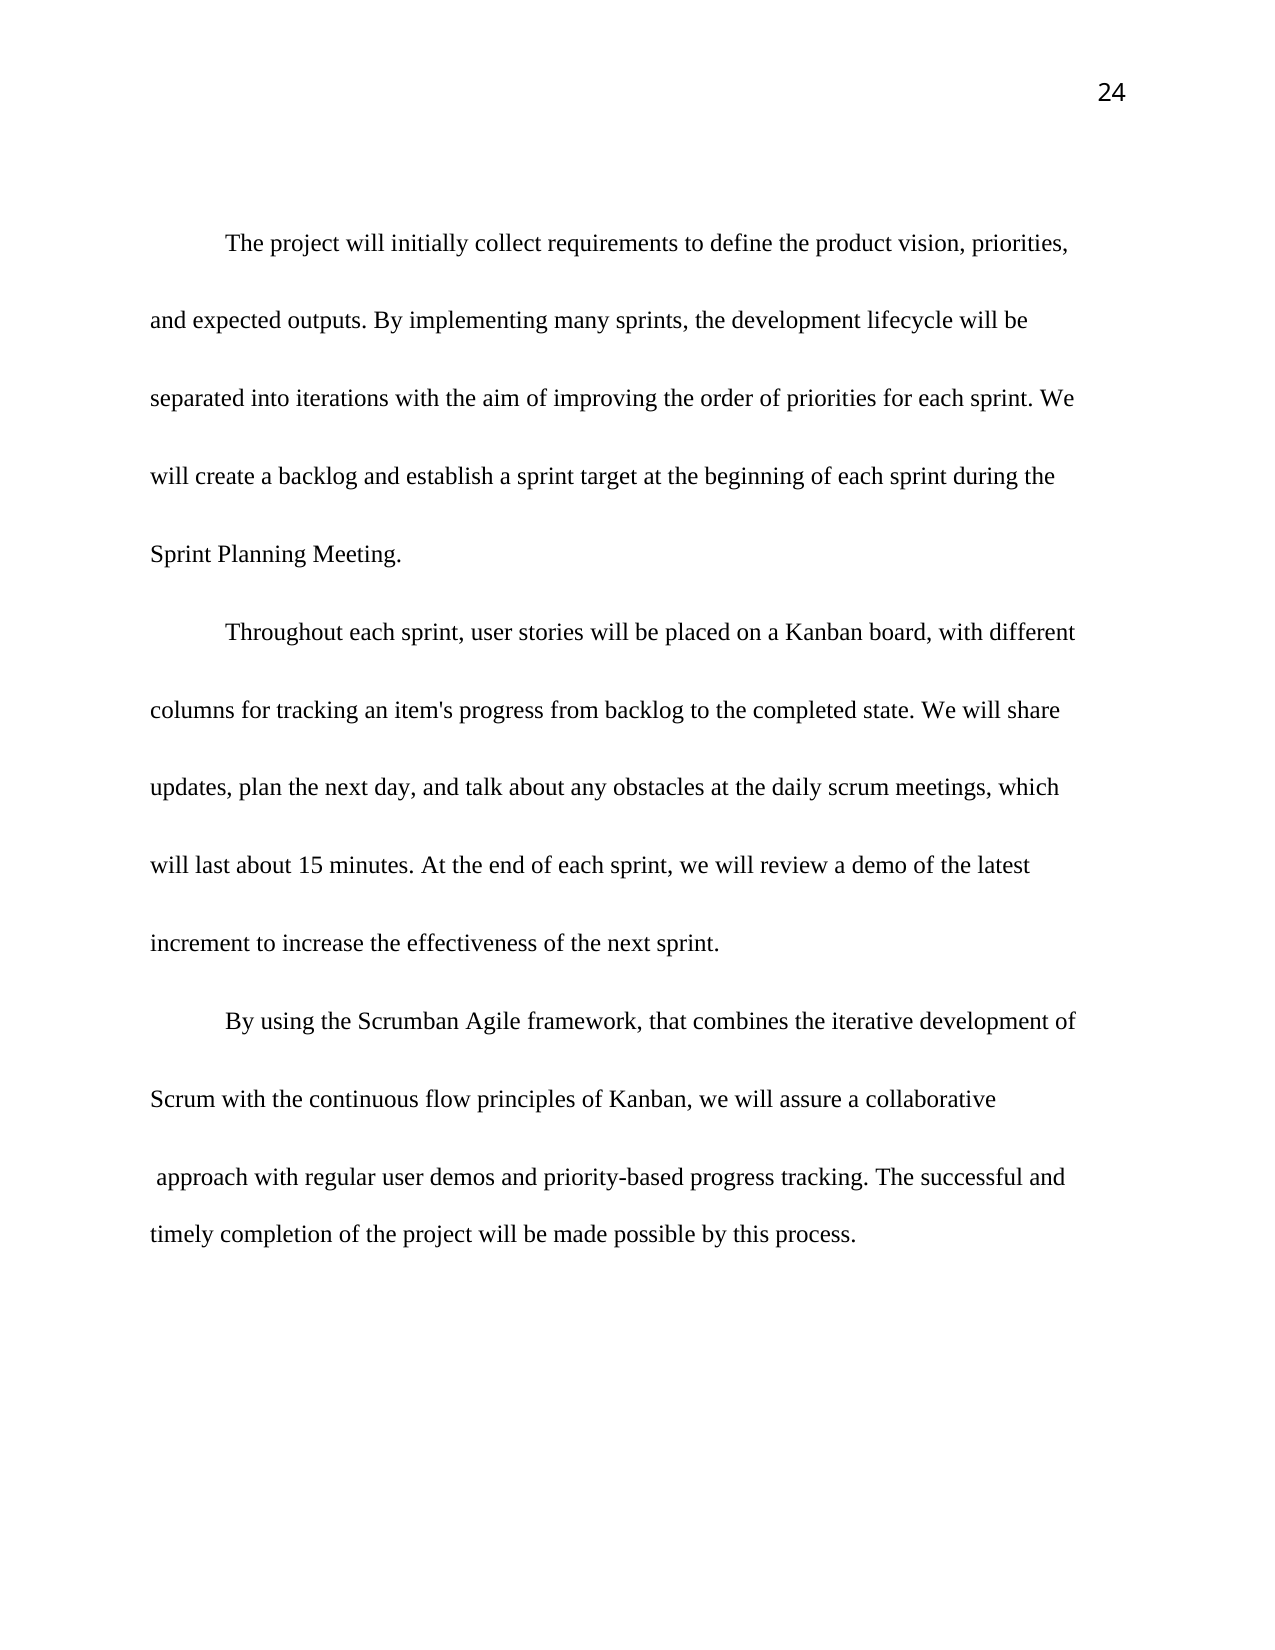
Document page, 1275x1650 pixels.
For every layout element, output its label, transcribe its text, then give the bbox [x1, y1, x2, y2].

text separated into iterations with the aim of improving the order of priorities for each sprint. We [150, 383, 1125, 412]
text increment to increase the effectiveness of the next sprint. [150, 928, 1125, 957]
text will create a backlog and establish a sprint target at the beginning of each sprint during the [150, 461, 1125, 490]
text The project will initially collect requirements to define the product vision, priorities, [150, 228, 1125, 257]
text will last about 15 minutes. At the end of each sprint, we will review a demo of the latest [150, 850, 1125, 879]
text columns for tracking an item's progress from backlog to the completed state. We will share [150, 695, 1125, 723]
text and expected outputs. By implementing many sprints, the development lifecycle will be [150, 306, 1125, 334]
text By using the Scrumban Agile framework, that combines the iterative development of [150, 1006, 1125, 1035]
text Scrum with the continuous flow principles of Kanban, we will assure a collaborative [150, 1084, 1125, 1112]
text updates, plan the next day, and talk about any obstacles at the daily scrum meetings, which [150, 772, 1125, 801]
text Throughout each sprint, user stories will be placed on a Kanban board, with different [150, 617, 1125, 646]
text Sprint Planning Meeting. [150, 539, 1125, 568]
text approach with regular user demos and priority-based progress tracking. The successful and timely completion of the project will be made possible by this process. [150, 1162, 1125, 1248]
